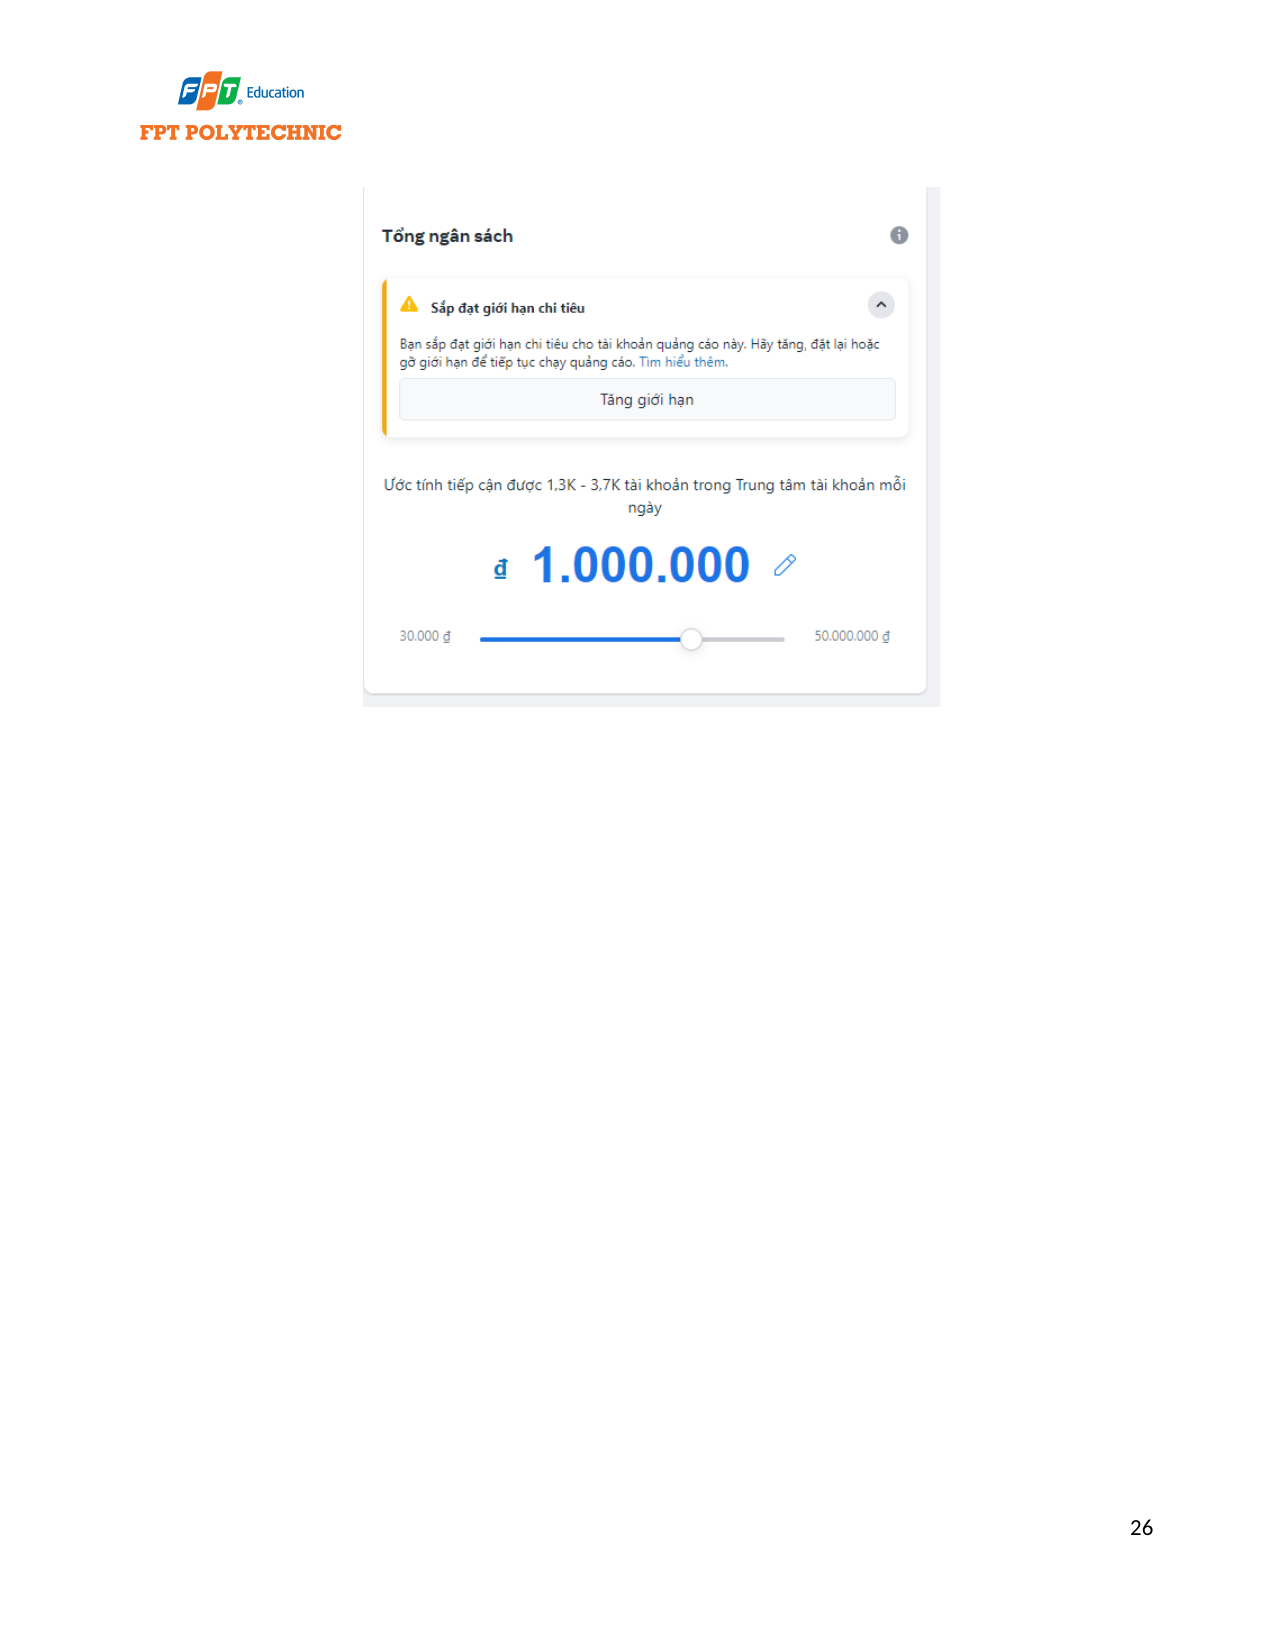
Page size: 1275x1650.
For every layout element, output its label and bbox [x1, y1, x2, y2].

picture [107, 57, 369, 158]
picture [362, 187, 941, 707]
